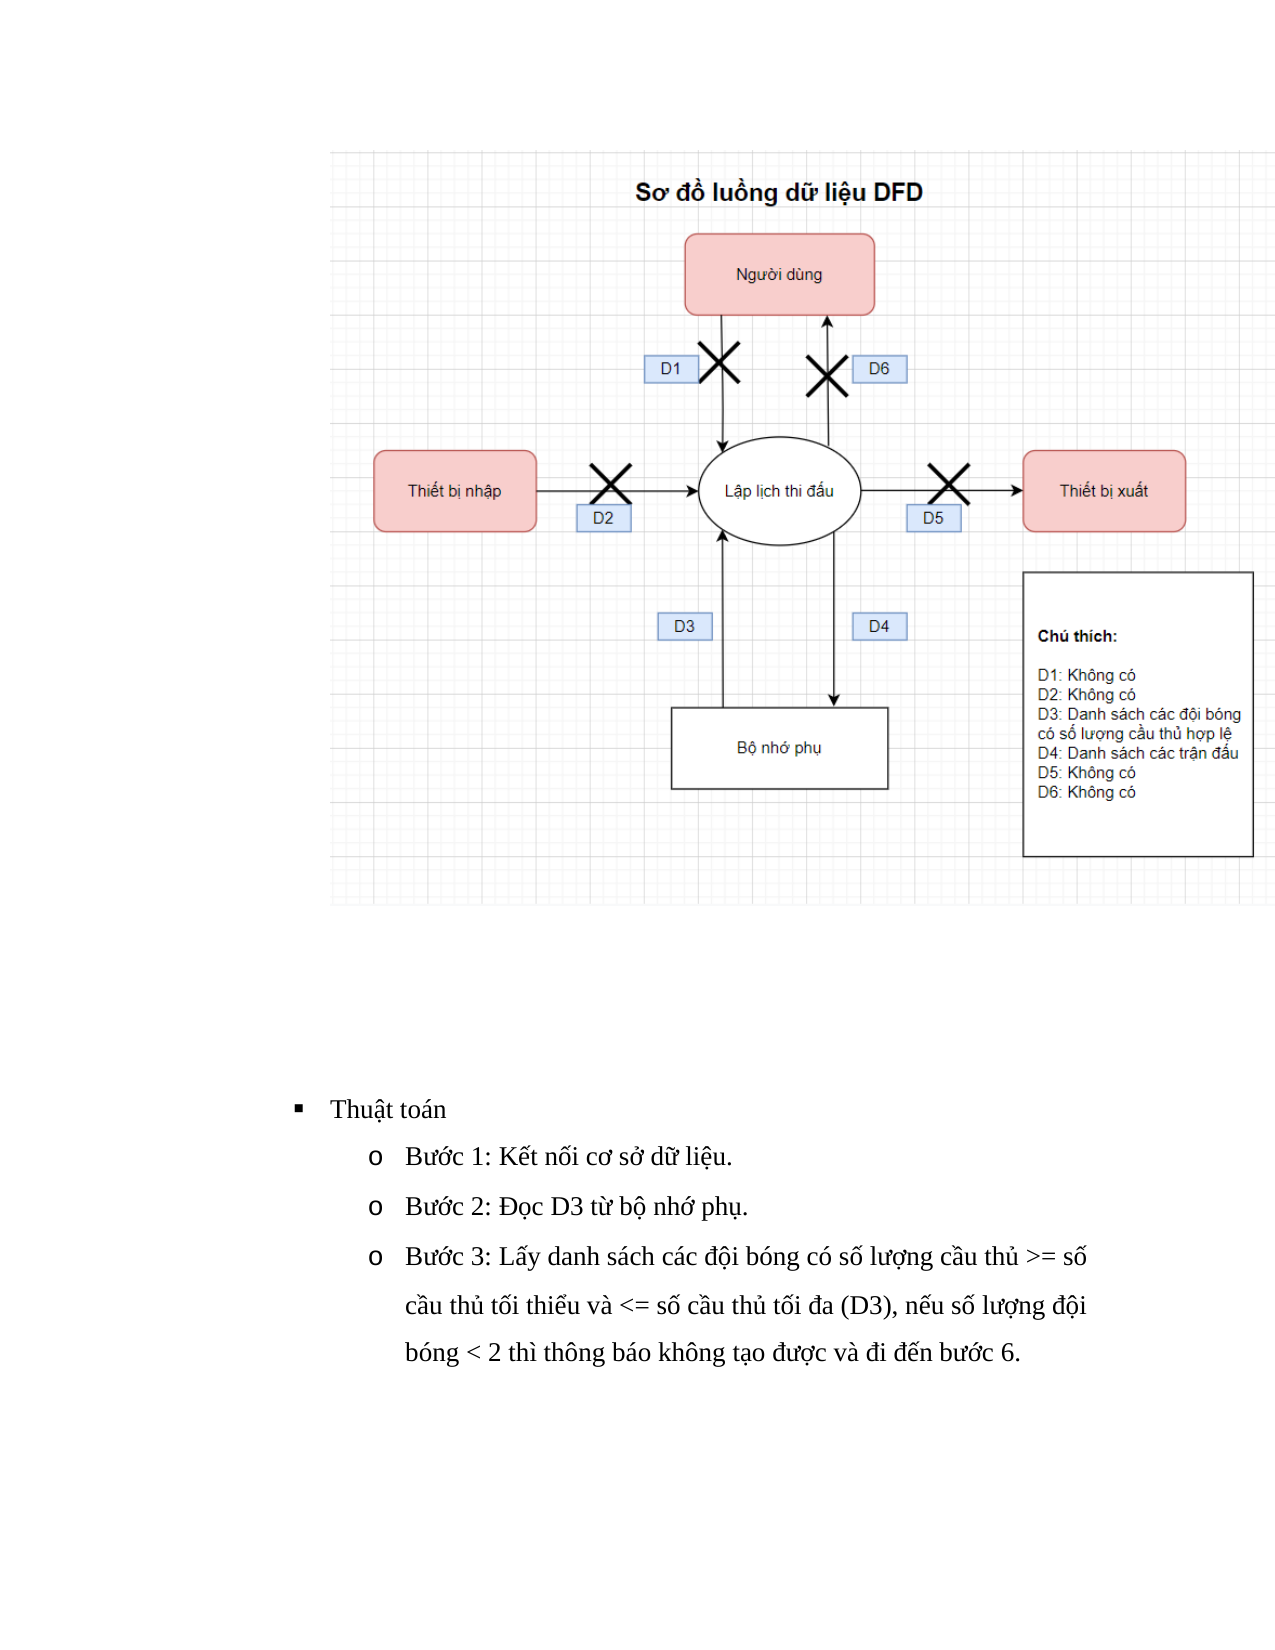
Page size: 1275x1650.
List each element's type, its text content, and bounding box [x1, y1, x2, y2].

list Bước 1: Kết nối cơ sở dữ liệu. [367, 1140, 1125, 1173]
list Thuật toán [292, 1093, 1125, 1124]
list Bước 3: Lấy danh sách các đội bóng có số lượng cầu thủ >= số cầu thủ tối thiểu và <= số cầu thủ tối đa (D3), nếu số lượng đội bóng < 2 thì thông báo không tạo được và đi đến bước 6. [367, 1240, 1125, 1367]
list Bước 2: Đọc D3 từ bộ nhớ phụ. [367, 1190, 1125, 1223]
picture [330, 150, 1275, 906]
